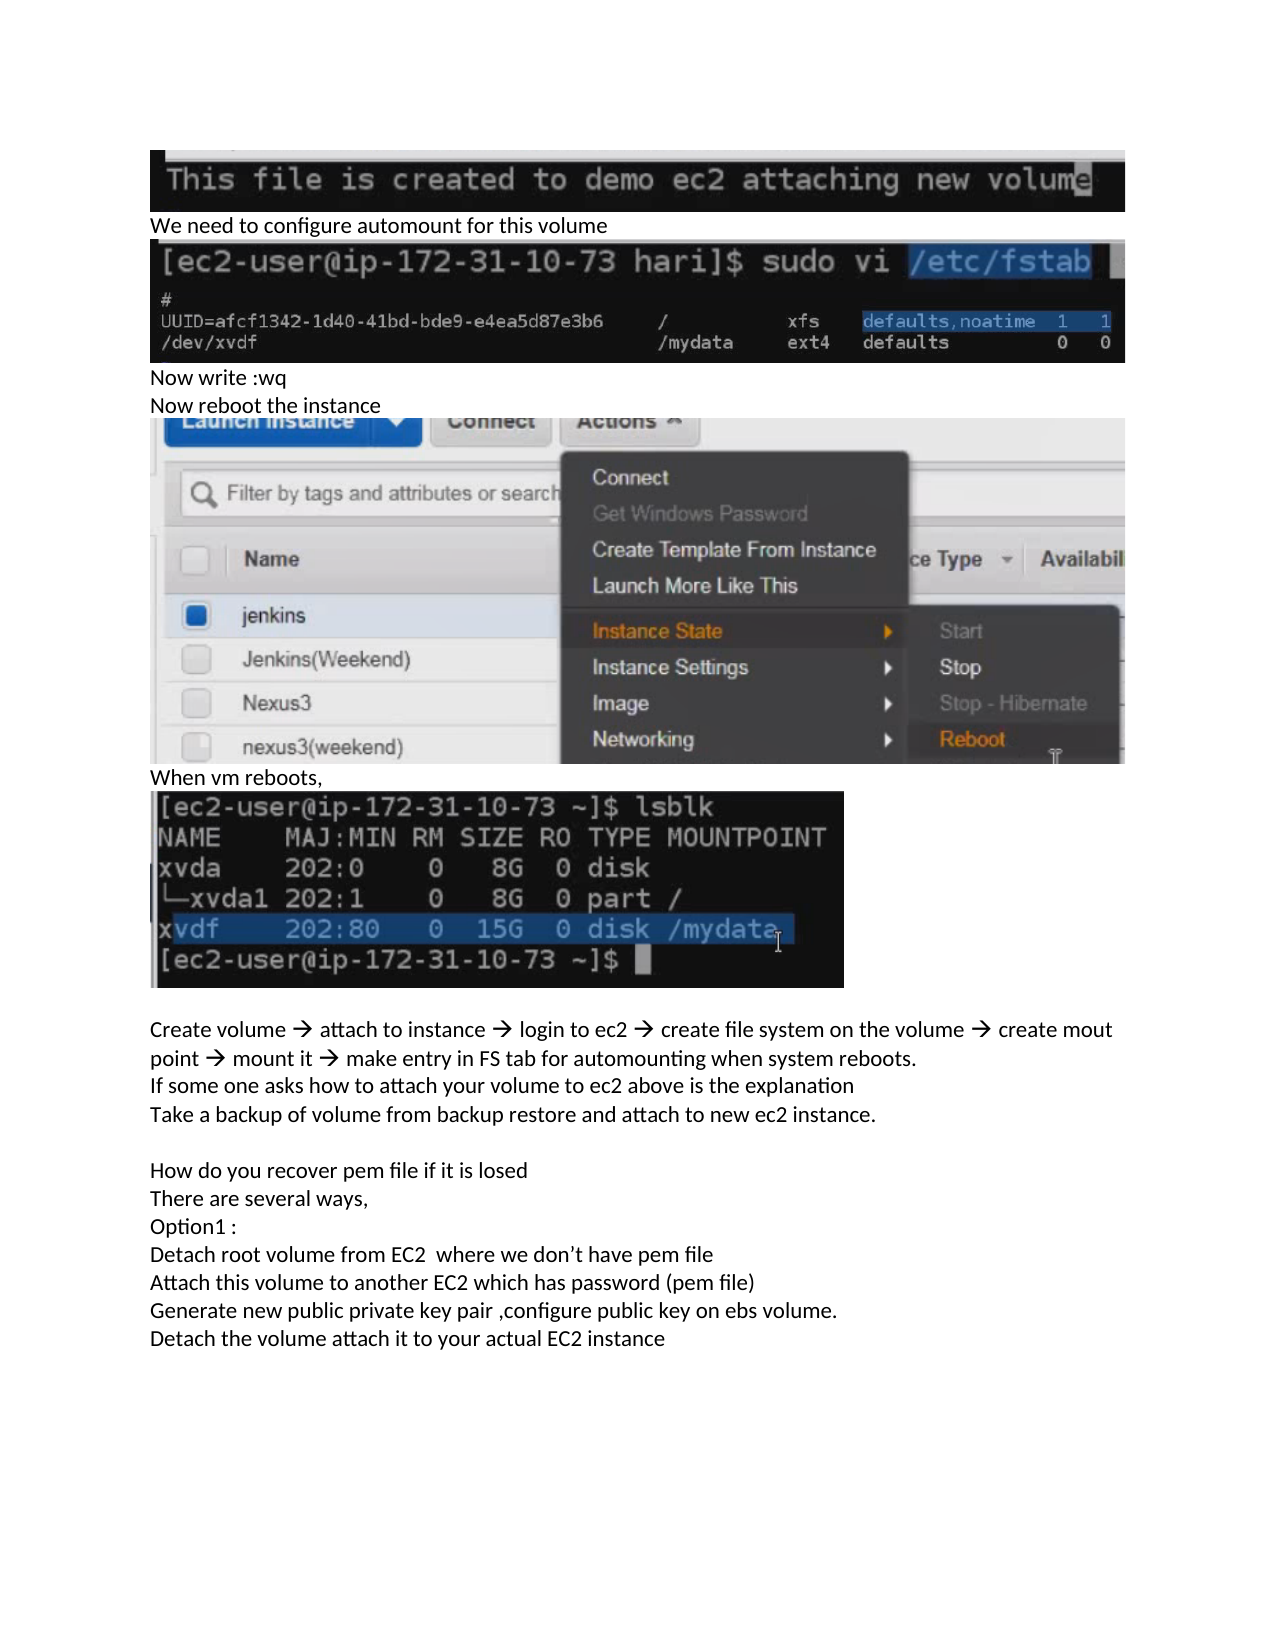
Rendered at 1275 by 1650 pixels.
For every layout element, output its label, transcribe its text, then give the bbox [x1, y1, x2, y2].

text Attach this volume to another EC2 which has password (pem file) [150, 1268, 1125, 1296]
text If some one asks how to attach your volume to ec2 above is the explanation [150, 1072, 1125, 1100]
picture [150, 239, 1125, 363]
text Detach root volume from EC2 where we don’t have pem file [150, 1240, 1125, 1268]
picture [150, 791, 844, 988]
text There are several ways, [150, 1184, 1125, 1212]
picture [150, 150, 1125, 212]
text How do you recover pem file if it is losed [150, 1156, 1125, 1184]
text Create volume attach to instance login to ec2 create file system on the volume create mout point mount it make entry in FS tab for automounting when system reboots. [150, 1016, 1125, 1072]
text Now write :wq [150, 363, 1125, 391]
text Take a backup of volume from backup restore and attach to new ec2 instance. [150, 1100, 1125, 1128]
text Option1 : [150, 1212, 1125, 1240]
text Generate new public private key pair ,configure public key on ebs volume. [150, 1296, 1125, 1324]
text Now reboot the instance [150, 391, 1125, 418]
text When vm reboots, [150, 764, 1125, 792]
text We need to configure automount for this volume [150, 212, 1125, 239]
picture [150, 418, 1125, 764]
text Detach the volume attach it to your actual EC2 instance [150, 1324, 1125, 1352]
